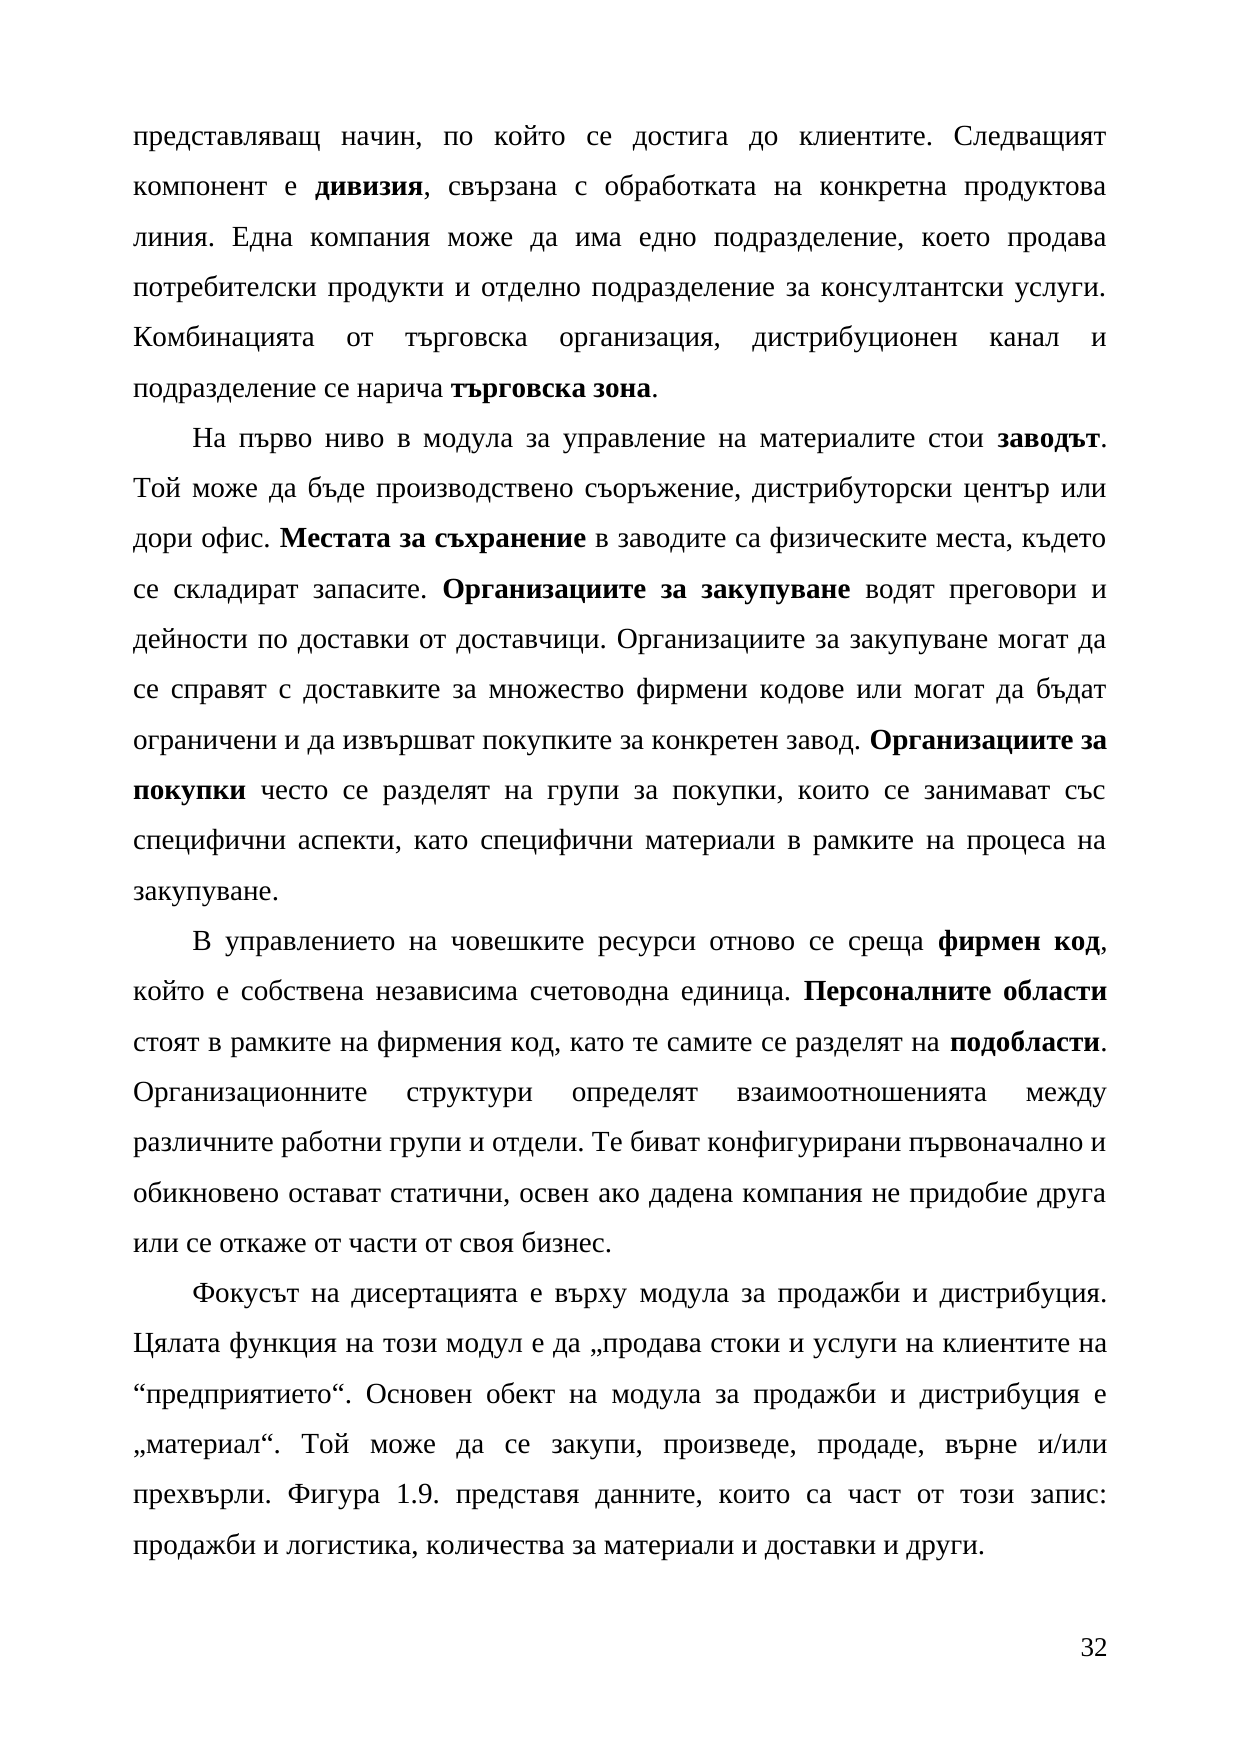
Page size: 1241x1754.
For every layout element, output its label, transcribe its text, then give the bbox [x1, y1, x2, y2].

text В управлението на човешките ресурси отново се среща фирмен код, който е собствена независима счетоводна единица. Персоналните области стоят в рамките на фирмения код, като те самите се разделят на подобласти. Организационните структури определят взаимоотношенията между различните работни групи и отдели. Те биват конфигурирани първоначално и обикновено остават статични, освен ако дадена компания не придобие друга или се откаже от части от своя бизнес. [133, 923, 1107, 1258]
text На първо ниво в модула за управление на материалите стои заводът. Той може да бъде производствено съоръжение, дистрибуторски център или дори офис. Местата за съхранение в заводите са физическите места, където се складират запасите. Организациите за закупуване водят преговори и дейности по доставки от доставчици. Организациите за закупуване могат да се справят с доставките за множество фирмени кодове или могат да бъдат ограничени и да извършват покупките за конкретен завод. Организациите за покупки често се разделят на групи за покупки, които се занимават със специфични аспекти, като специфични материали в рамките на процеса на закупуване. [133, 420, 1107, 906]
text Фокусът на дисертацията е върху модула за продажби и дистрибуция. Цялата функция на този модул е да „продава стоки и услуги на клиентите на “предприятието“. Основен обект на модула за продажби и дистрибуция е „материал“. Той може да се закупи, произведе, продаде, върне и/или прехвърли. Фигура 1.9. представя данните, които са част от този запис: продажби и логистика, количества за материали и доставки и други. [133, 1275, 1107, 1560]
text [133, 118, 1107, 403]
